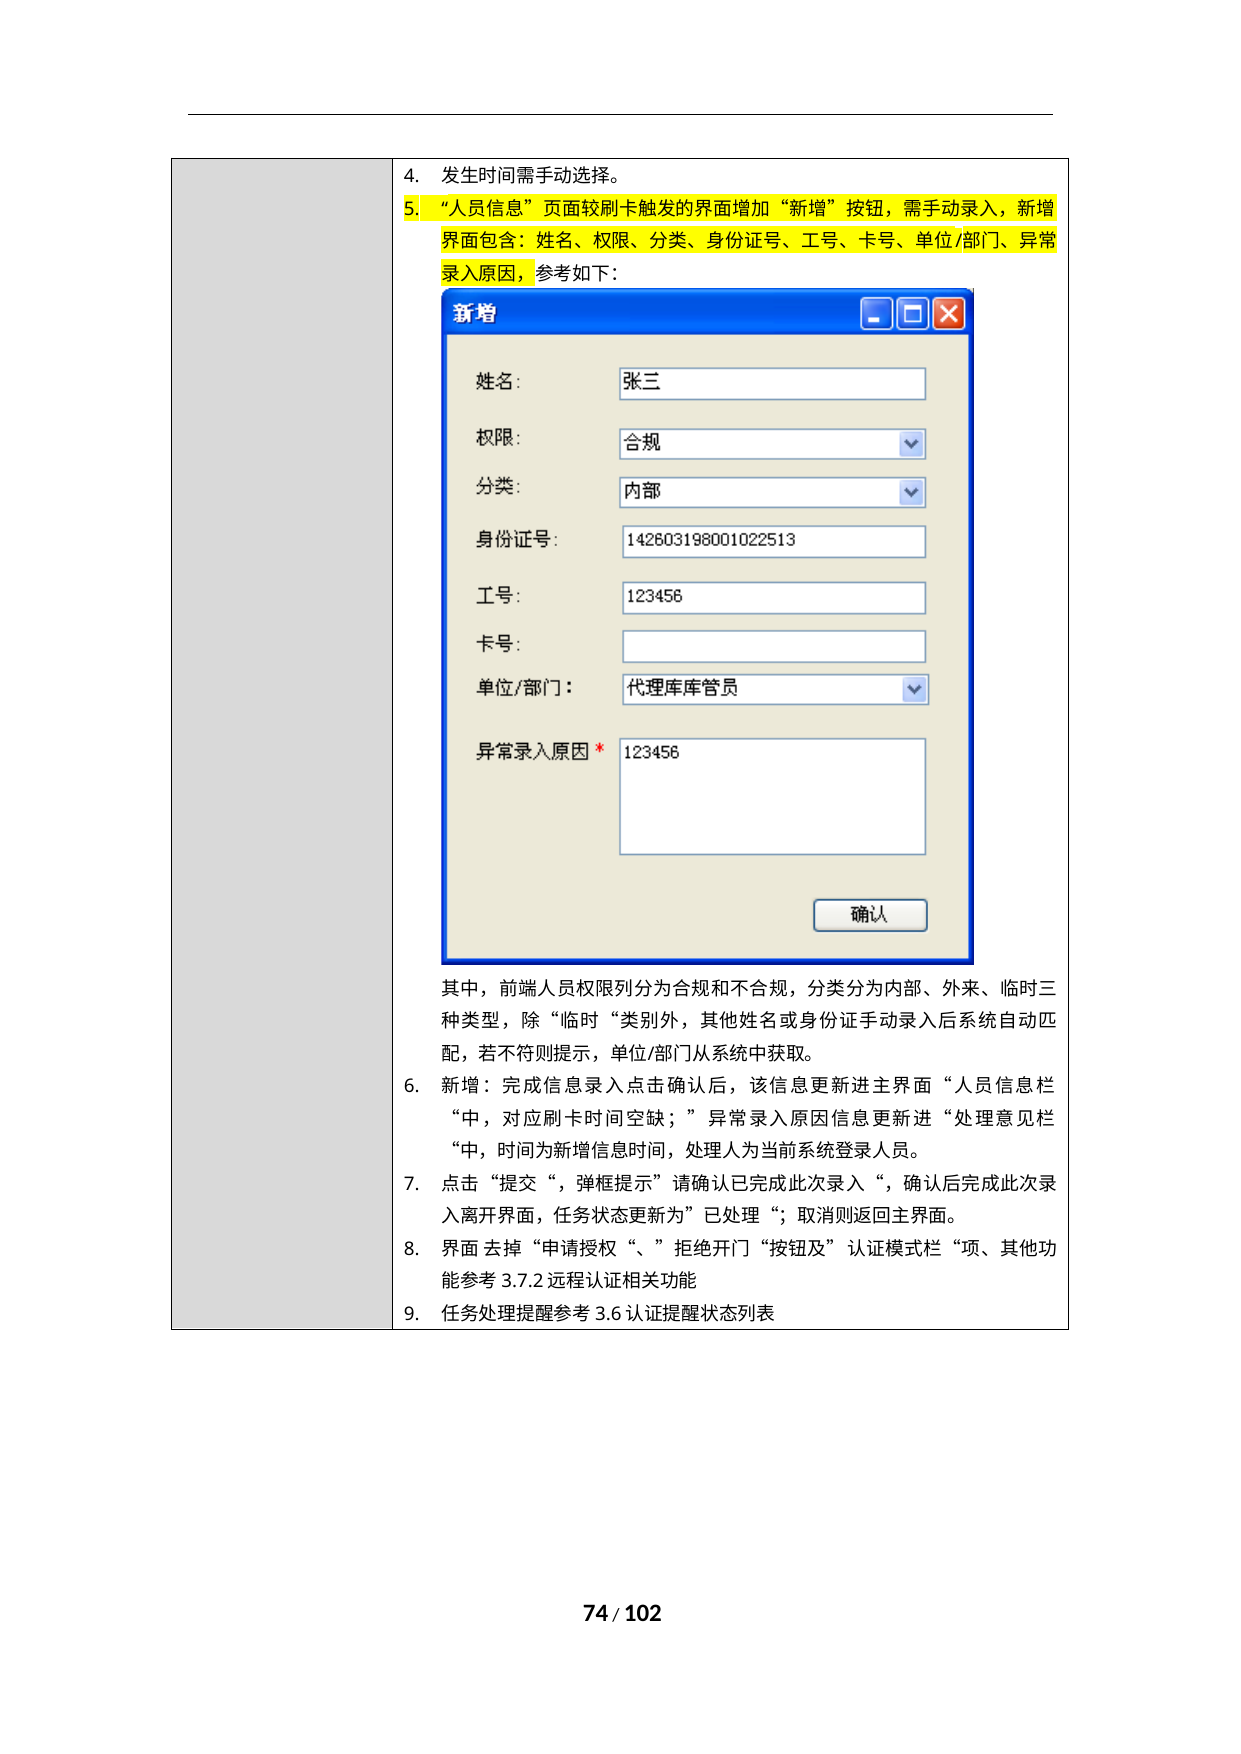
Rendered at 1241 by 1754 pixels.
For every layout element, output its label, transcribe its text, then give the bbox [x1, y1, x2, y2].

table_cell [393, 159, 1068, 1328]
table_cell 规则 [172, 159, 392, 1328]
picture [441, 288, 974, 965]
